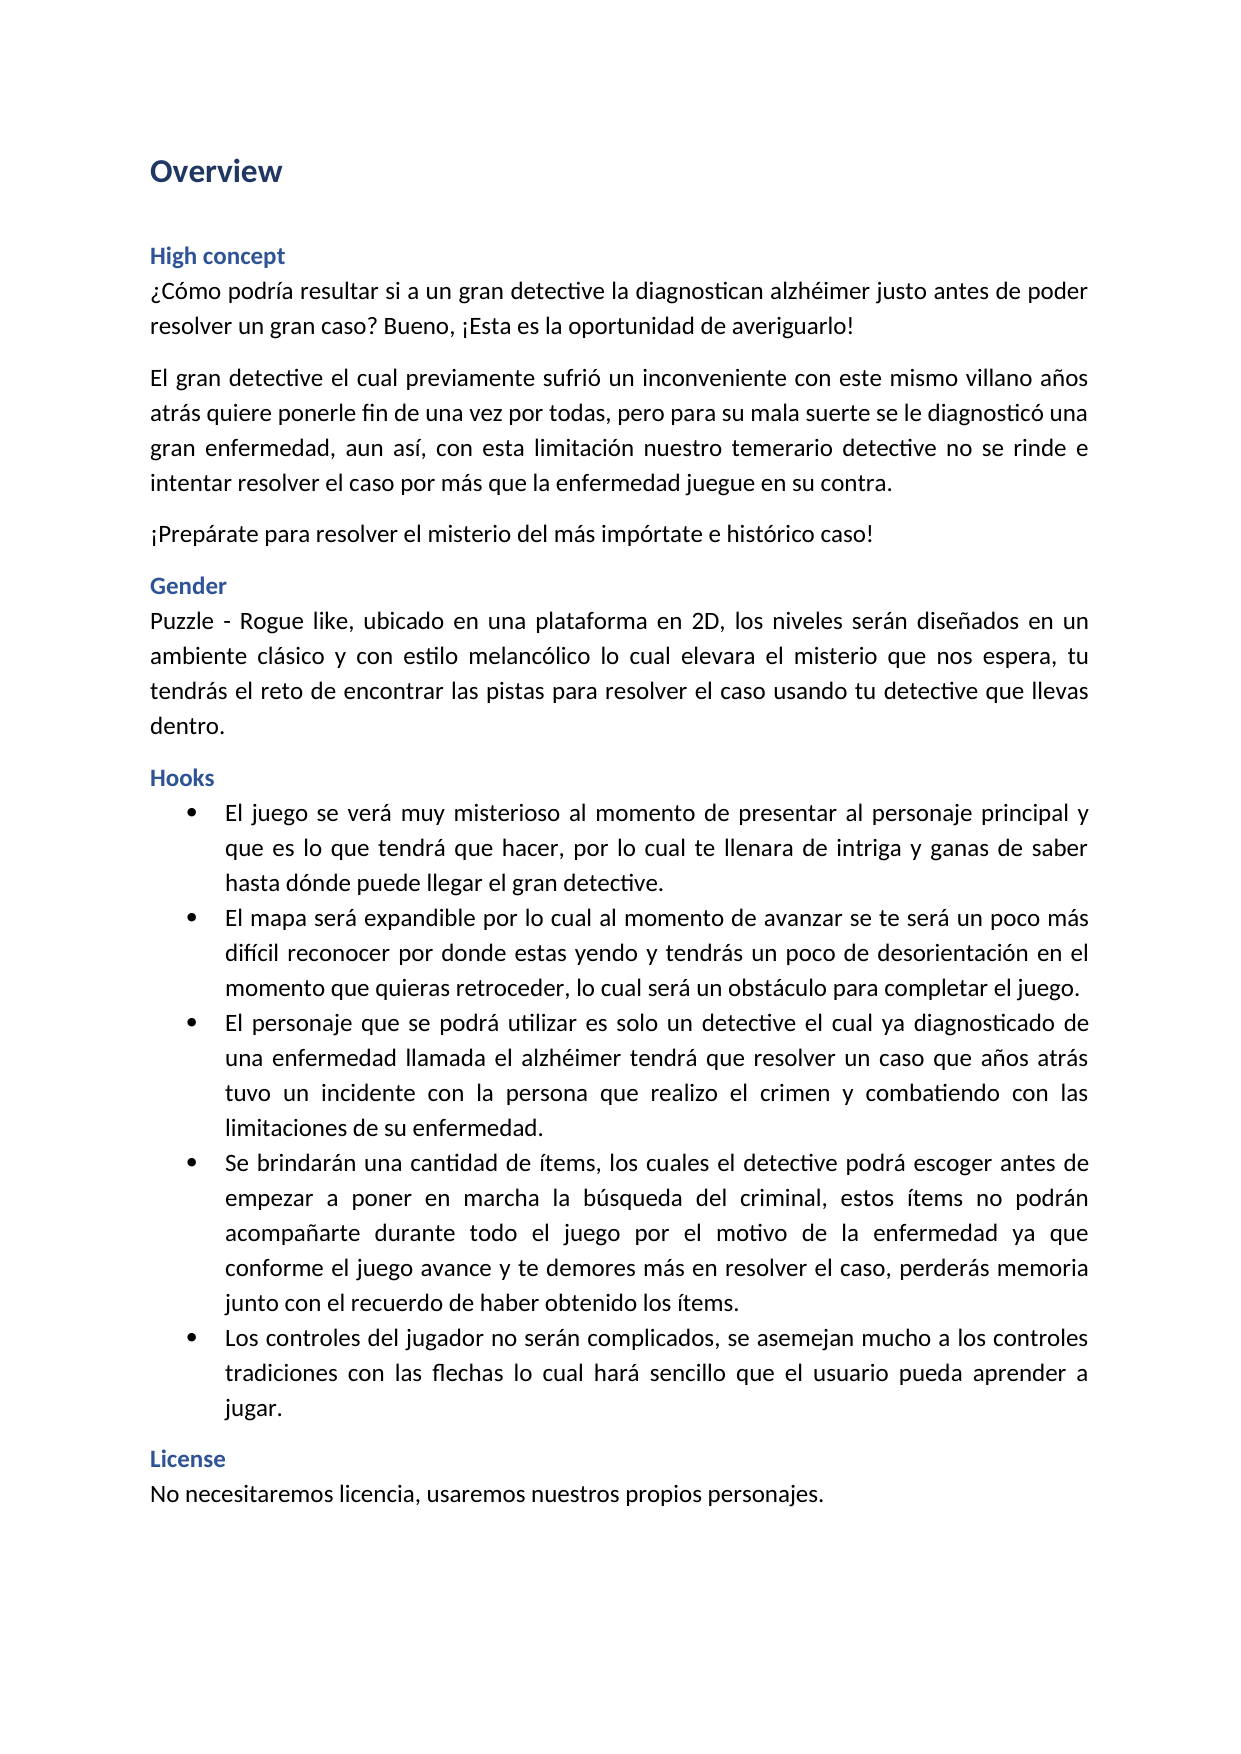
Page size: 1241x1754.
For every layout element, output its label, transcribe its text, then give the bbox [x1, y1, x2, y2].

subtitle Gender [150, 570, 1090, 601]
text ¡Prepárate para resolver el misterio del más impórtate e histórico caso! [150, 518, 1090, 549]
text Puzzle - Rogue like, ubicado en una plataforma en 2D, los niveles serán diseñados en un ambiente clásico y con estilo melancólico lo cual elevara el misterio que nos espera, tu tendrás el reto de encontrar las pistas para resolver el caso usando tu detective que llevas dentro. [150, 605, 1090, 741]
list Se brindarán una cantidad de ítems, los cuales el detective podrá escoger antes de empezar a poner en marcha la búsqueda del criminal, estos ítems no podrán acompañarte durante todo el juego por el motivo de la enfermedad ya que conforme el juego avance y te demores más en resolver el caso, perderás memoria junto con el recuerdo de haber obtenido los ítems. [187, 1147, 1090, 1317]
subtitle High concept [150, 240, 1090, 271]
text El gran detective el cual previamente sufrió un inconveniente con este mismo villano años atrás quiere ponerle fin de una vez por todas, pero para su mala suerte se le diagnosticó una gran enfermedad, aun así, con esta limitación nuestro temerario detective no se rinde e intentar resolver el caso por más que la enfermedad juegue en su contra. [150, 362, 1090, 497]
list El mapa será expandible por lo cual al momento de avanzar se te será un poco más difícil reconocer por donde estas yendo y tendrás un poco de desorientación en el momento que quieras retroceder, lo cual será un obstáculo para completar el juego. [187, 902, 1090, 1002]
list El personaje que se podrá utilizar es solo un detective el cual ya diagnosticado de una enfermedad llamada el alzhéimer tendrá que resolver un caso que años atrás tuvo un incidente con la persona que realizo el crimen y combatiendo con las limitaciones de su enfermedad. [187, 1007, 1090, 1142]
list Los controles del jugador no serán complicados, se asemejan mucho a los controles tradiciones con las flechas lo cual hará sencillo que el usuario pueda aprender a jugar. [187, 1322, 1090, 1422]
subtitle Hooks [150, 762, 1090, 792]
subtitle Overview [150, 150, 1090, 191]
text ¿Cómo podría resultar si a un gran detective la diagnostican alzhéimer justo antes de poder resolver un gran caso? Bueno, ¡Esta es la oportunidad de averiguarlo! [150, 275, 1090, 341]
text No necesitaremos licencia, usaremos nuestros propios personajes. [150, 1478, 1090, 1509]
list El juego se verá muy misterioso al momento de presentar al personaje principal y que es lo que tendrá que hacer, por lo cual te llenara de intriga y ganas de saber hasta dónde puede llegar el gran detective. [187, 797, 1090, 897]
subtitle License [150, 1443, 1090, 1474]
